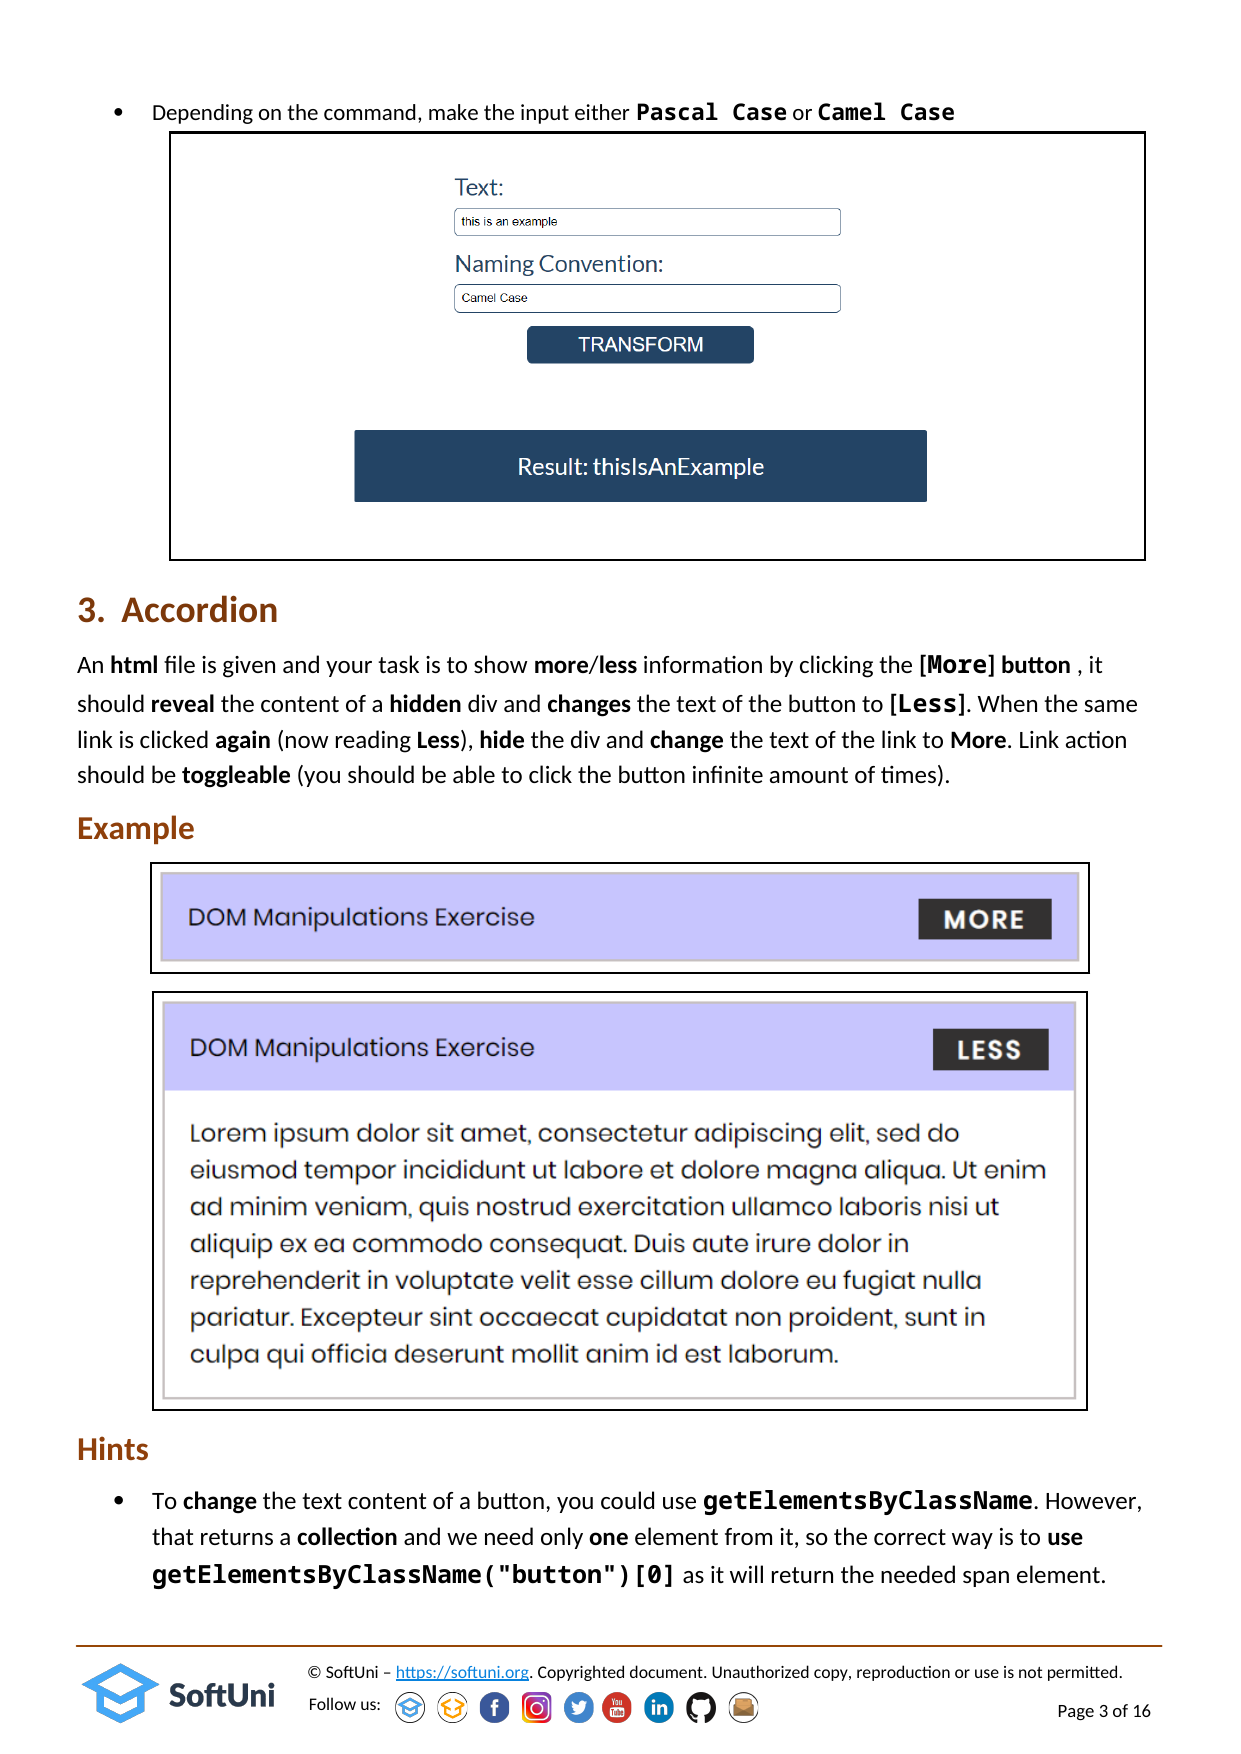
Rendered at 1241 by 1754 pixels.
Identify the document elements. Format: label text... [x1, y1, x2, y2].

picture [479, 1692, 510, 1723]
picture [665, 1714, 674, 1723]
list To change the text content of a button, you could use getElementsByClassName. However, that returns a collection and we need only one element from it, so the correct way is to use getElementsByClassName("button")[0] as it will return the needed span element. [114, 1483, 1163, 1591]
picture [75, 1658, 281, 1729]
picture [644, 1714, 653, 1723]
picture [665, 1692, 674, 1701]
picture [171, 134, 1144, 559]
picture [395, 1692, 425, 1723]
list Depending on the command, make the input either Pascal Case or Camel Case [114, 95, 1163, 127]
picture [154, 993, 1086, 1409]
text Hints [77, 1427, 1163, 1468]
text An html file is given and your task is to show more/less information by clicking the [More] button , it should reveal the content of a hidden div and changes the text of the button to [Less]. When the same link is clicked again (now reading Less), hide the div and change the text of the link to More. Link action should be toggleable (you should be able to click the button infinite amount of times). [77, 647, 1163, 790]
picture [564, 1692, 594, 1723]
picture [728, 1692, 759, 1723]
picture [522, 1692, 552, 1723]
subtitle Accordion [77, 586, 1163, 632]
picture [152, 864, 1088, 972]
picture [686, 1692, 716, 1723]
picture [658, 1705, 667, 1714]
picture [644, 1692, 653, 1701]
picture [602, 1692, 632, 1723]
picture [437, 1692, 468, 1723]
text Example [77, 807, 1163, 848]
